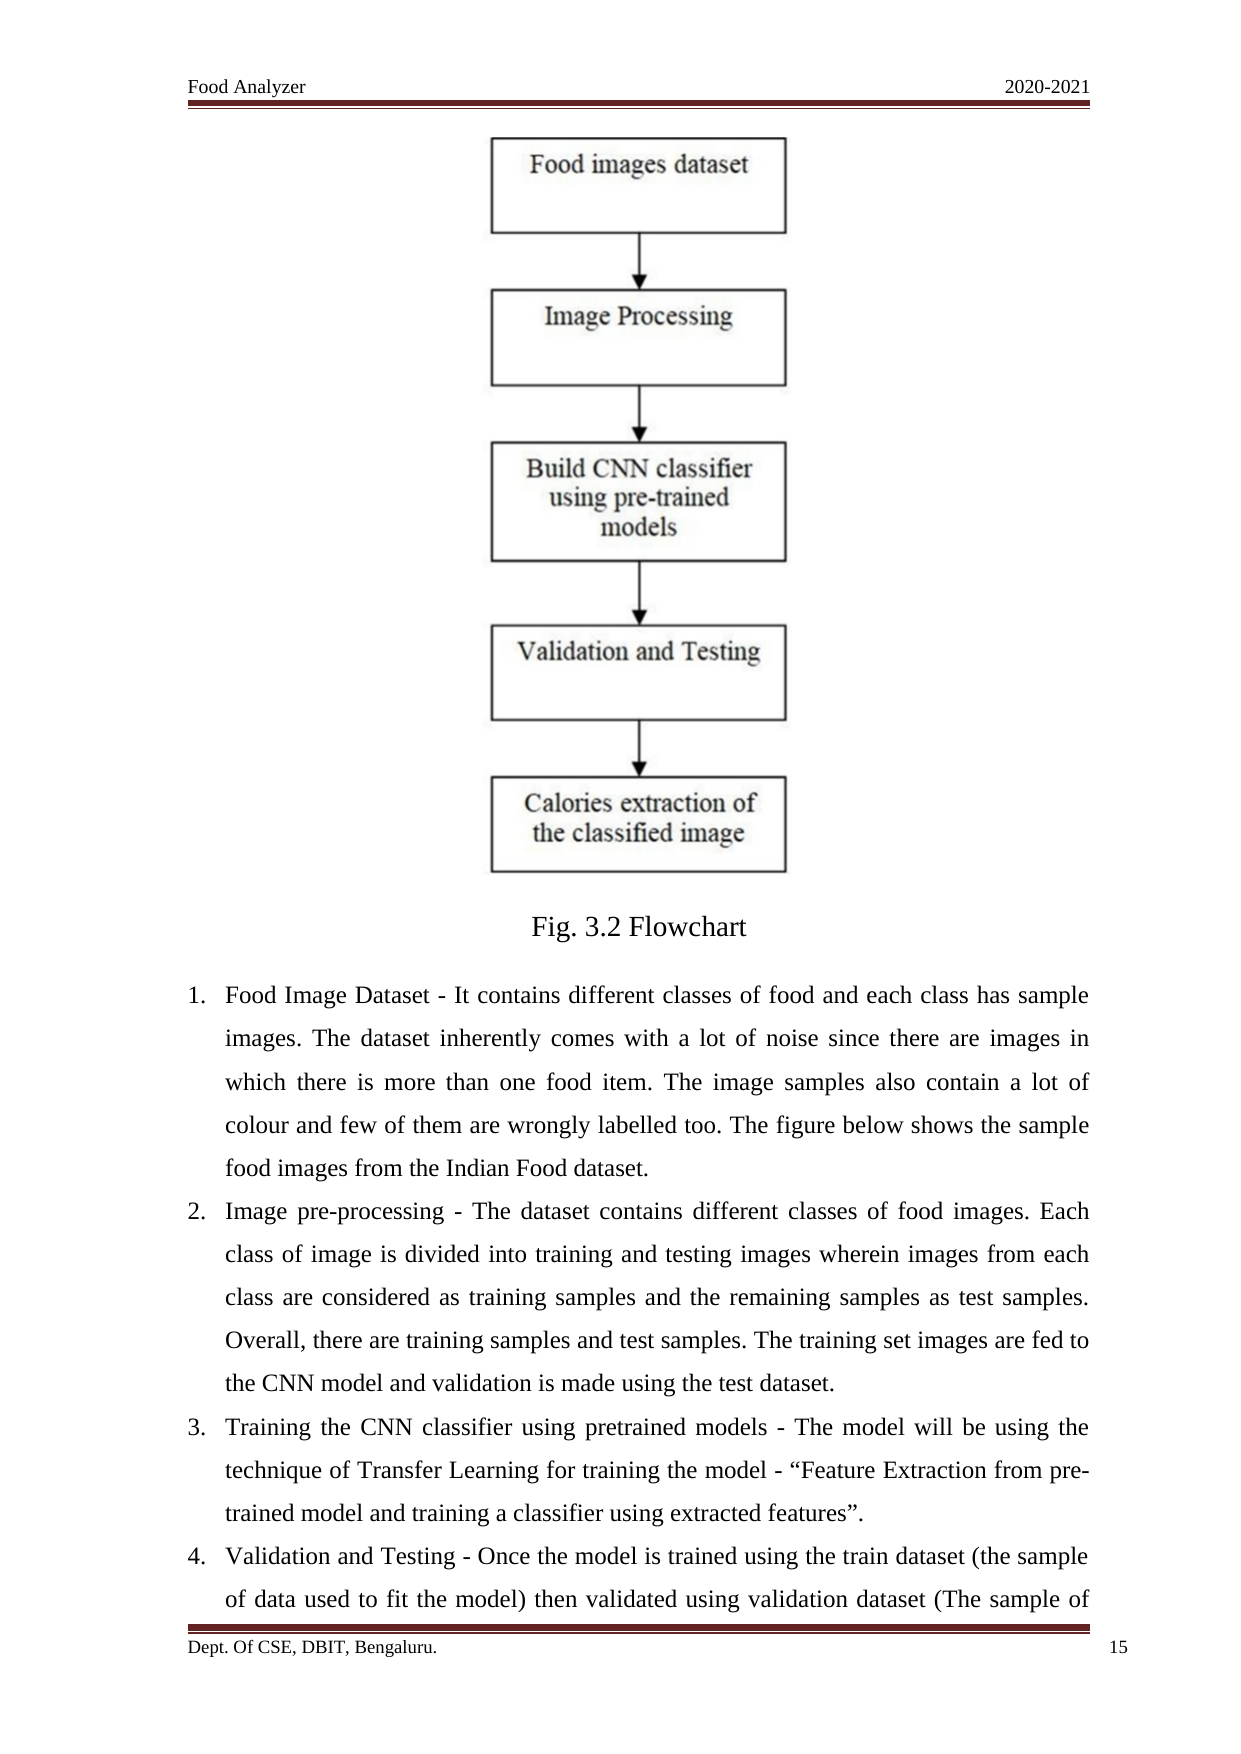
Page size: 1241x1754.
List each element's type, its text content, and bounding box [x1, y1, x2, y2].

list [187, 1541, 1090, 1613]
list Food Image Dataset - It contains different classes of food and each class has sample images. The dataset inherently comes with a lot of noise since there are images in which there is more than one food item. The image samples also contain a lot of colour and few of them are wrongly labelled too. The figure below shows the sample food images from the Indian Food dataset. [187, 980, 1090, 1182]
list Image pre-processing - The dataset contains different classes of food images. Each class of image is divided into training and testing images wherein images from each class are considered as training samples and the remaining samples as test samples. Overall, there are training samples and test samples. The training set images are fed to the CNN model and validation is made using the test dataset. [187, 1196, 1090, 1397]
list Training the CNN classifier using pretrained models - The model will be using the technique of Transfer Learning for training the model - “Feature Extraction from pre-trained model and training a classifier using extracted features”. [187, 1412, 1090, 1527]
picture [361, 137, 917, 875]
text Fig. 3.2 Flowchart [187, 909, 1090, 943]
